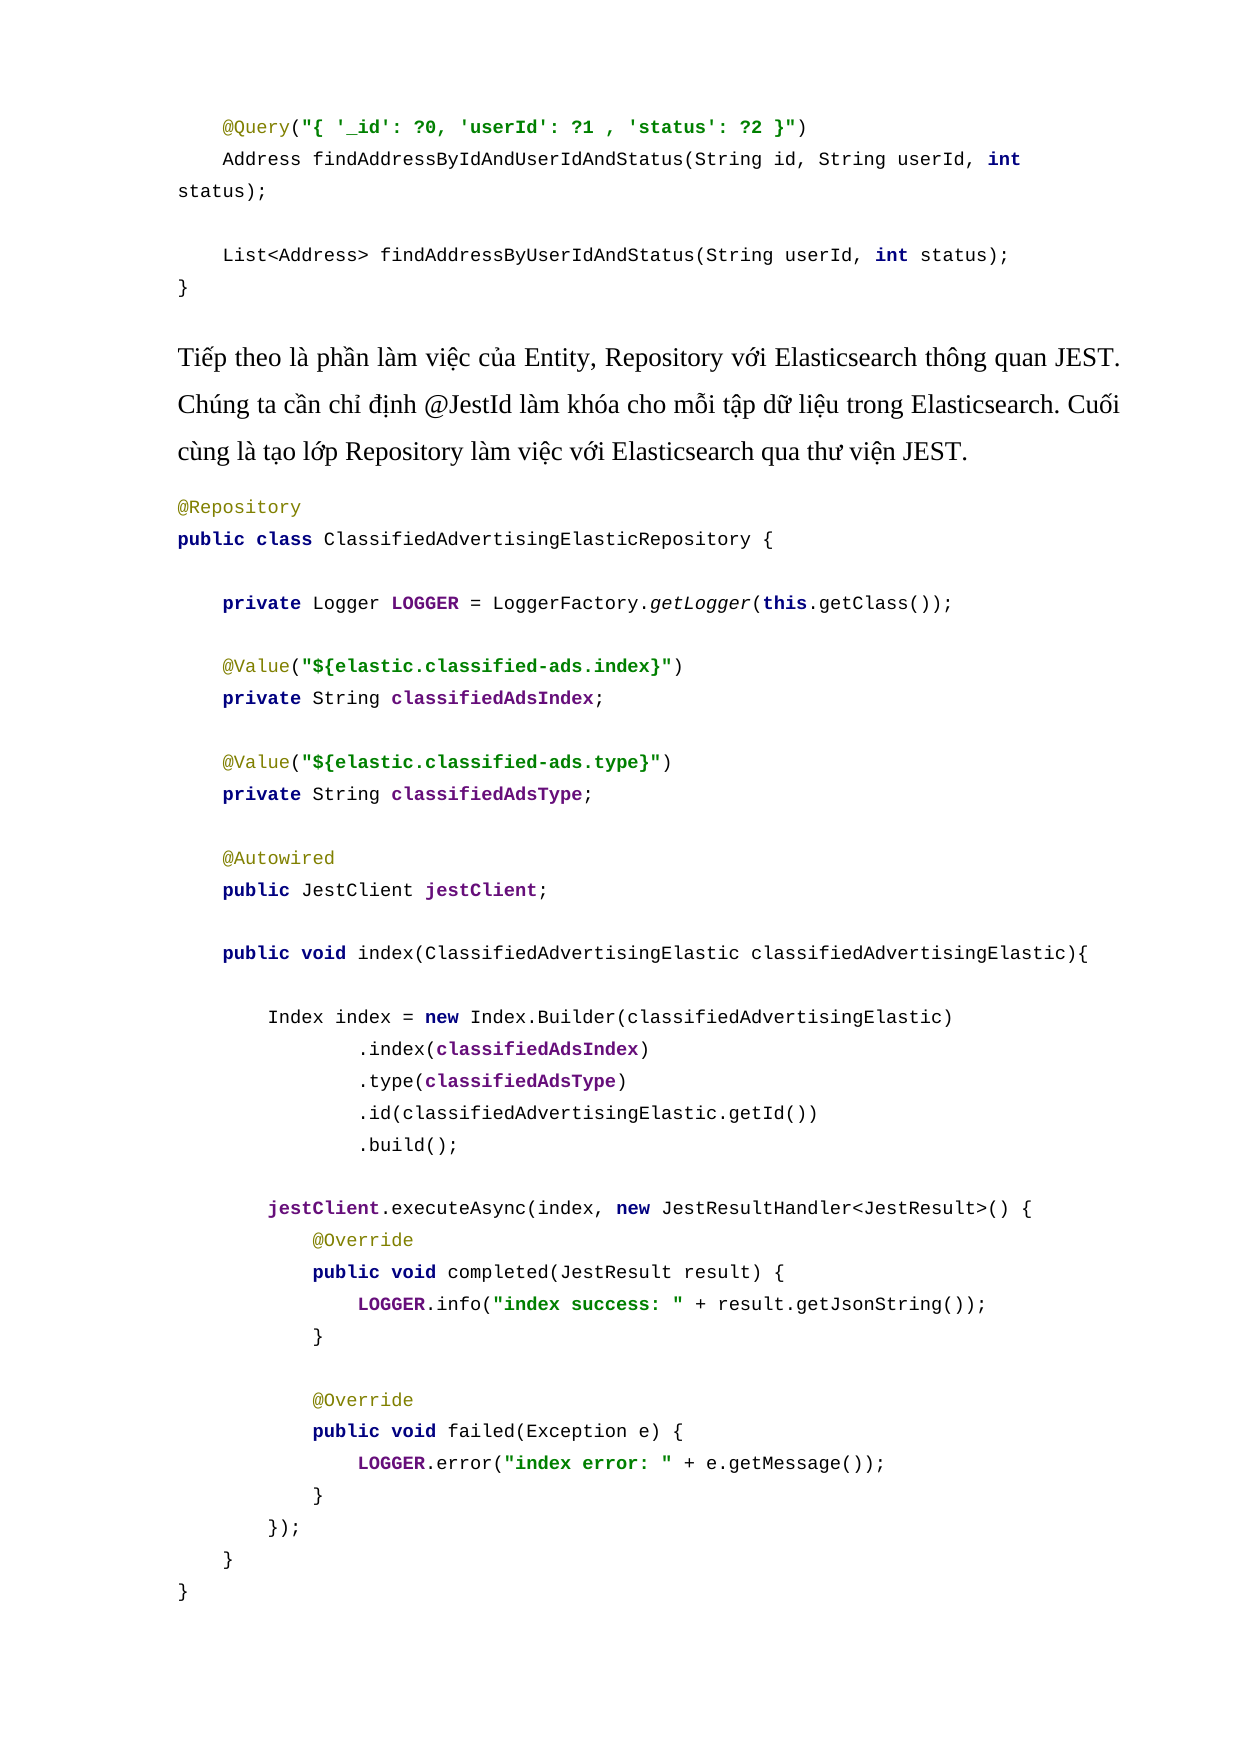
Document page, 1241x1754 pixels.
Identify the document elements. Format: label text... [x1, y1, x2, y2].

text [177, 118, 1122, 299]
text Tiếp theo là phần làm việc của Entity, Repository với Elasticsearch thông quan JEST. Chúng ta cần chỉ định @JestId làm khóa cho mỗi tập dữ liệu trong Elasticsearch. Cuối cùng là tạo lớp Repository làm việc với Elasticsearch qua thư viện JEST. [177, 341, 1122, 466]
text } [177, 1582, 1122, 1603]
text @Repository public class ClassifiedAdvertisingElasticRepository { private Logger LOGGER = LoggerFactory.getLogger(this.getClass()); @Value("${elastic.classified-ads.index}") private String classifiedAdsIndex; @Value("${elastic.classified-ads.type}") private String classifiedAdsType; @Autowired public JestClient jestClient; public void index(ClassifiedAdvertisingElastic classifiedAdvertisingElastic){ Index index = new Index.Builder(classifiedAdvertisingElastic) .index(classifiedAdsIndex) .type(classifiedAdsType) .id(classifiedAdvertisingElastic.getId()) .build(); jestClient.executeAsync(index, new JestResultHandler<JestResult>() { @Override public void completed(JestResult result) { LOGGER.info("index success: " + result.getJsonString()); } @Override public void failed(Exception e) { LOGGER.error("index error: " + e.getMessage()); } }); } [177, 498, 1122, 1571]
